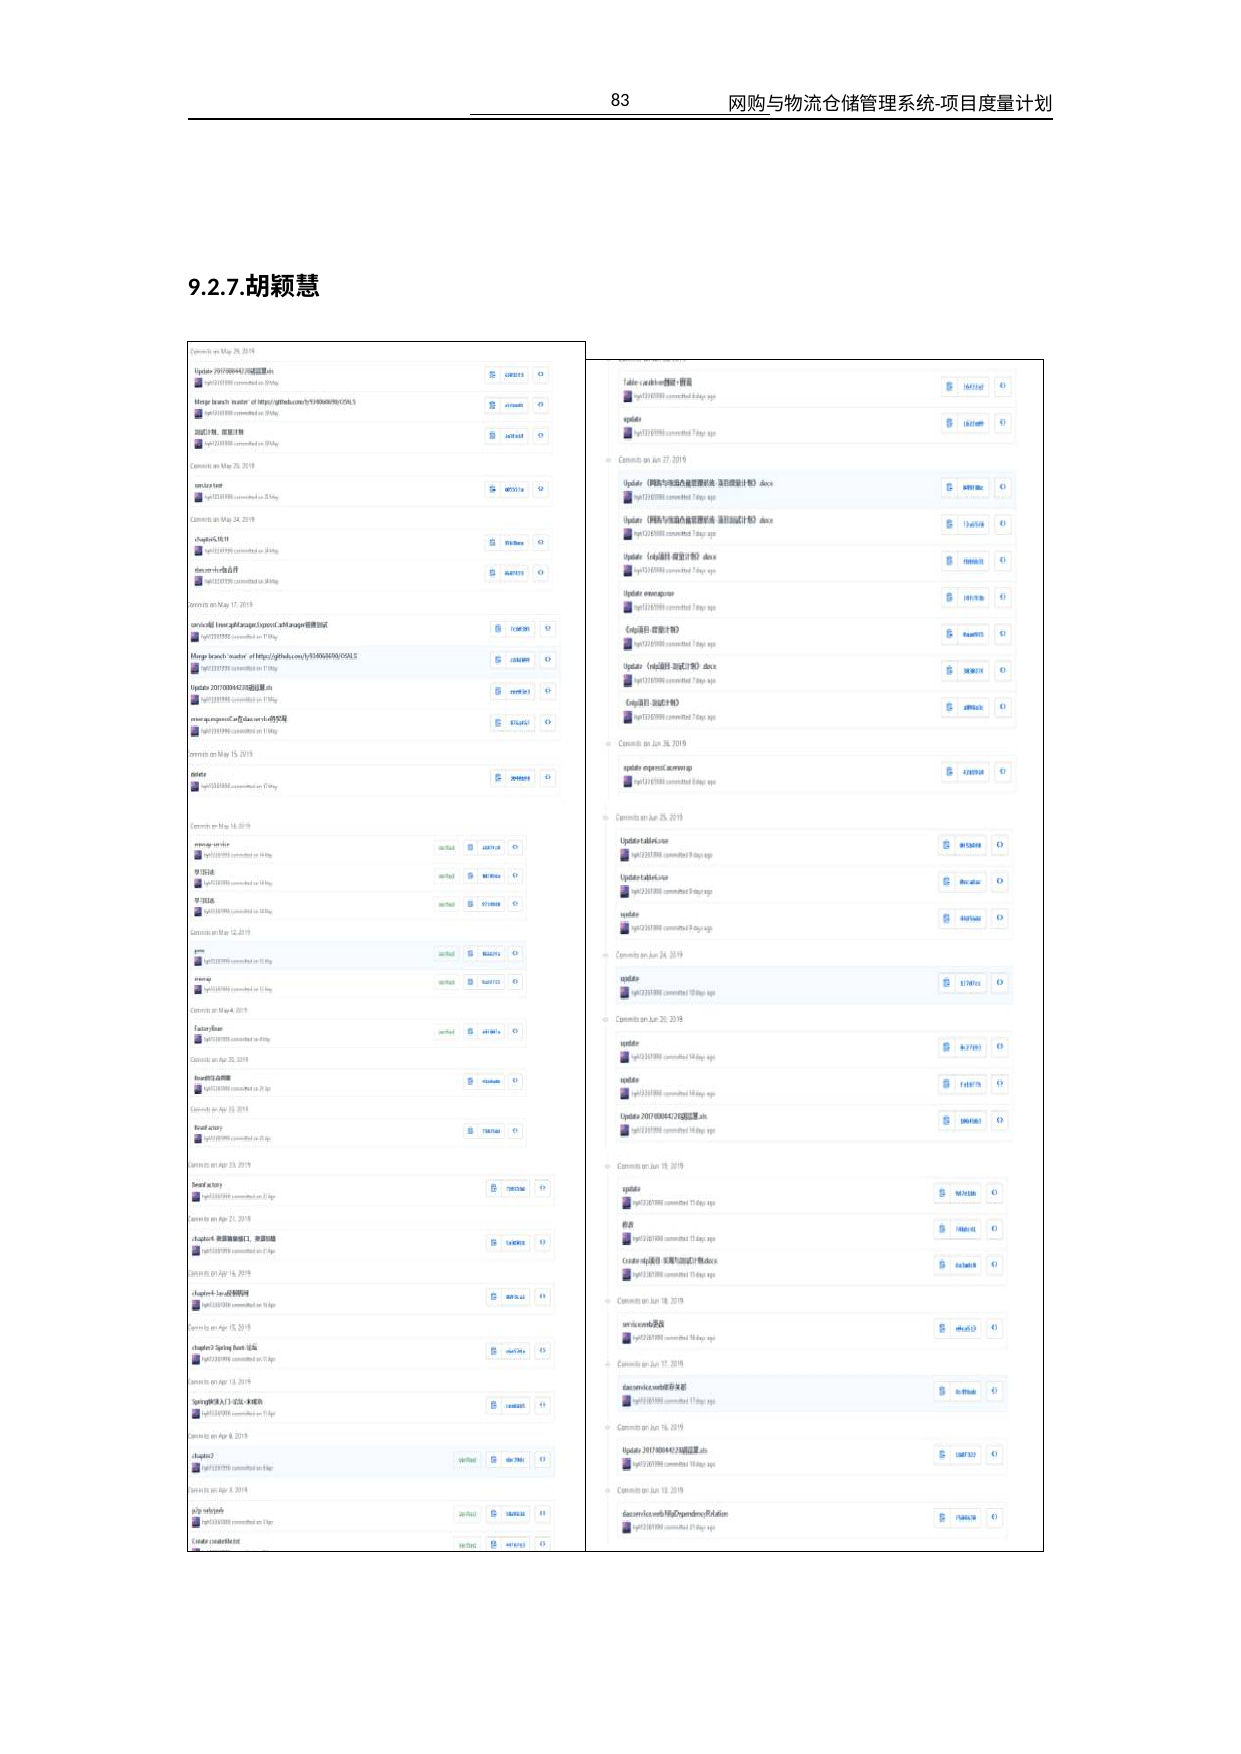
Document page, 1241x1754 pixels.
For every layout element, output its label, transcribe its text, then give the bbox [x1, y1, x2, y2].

subtitle 9.2.7.胡颖慧 [187, 252, 1053, 317]
picture [188, 342, 585, 1551]
picture [586, 360, 1043, 1551]
